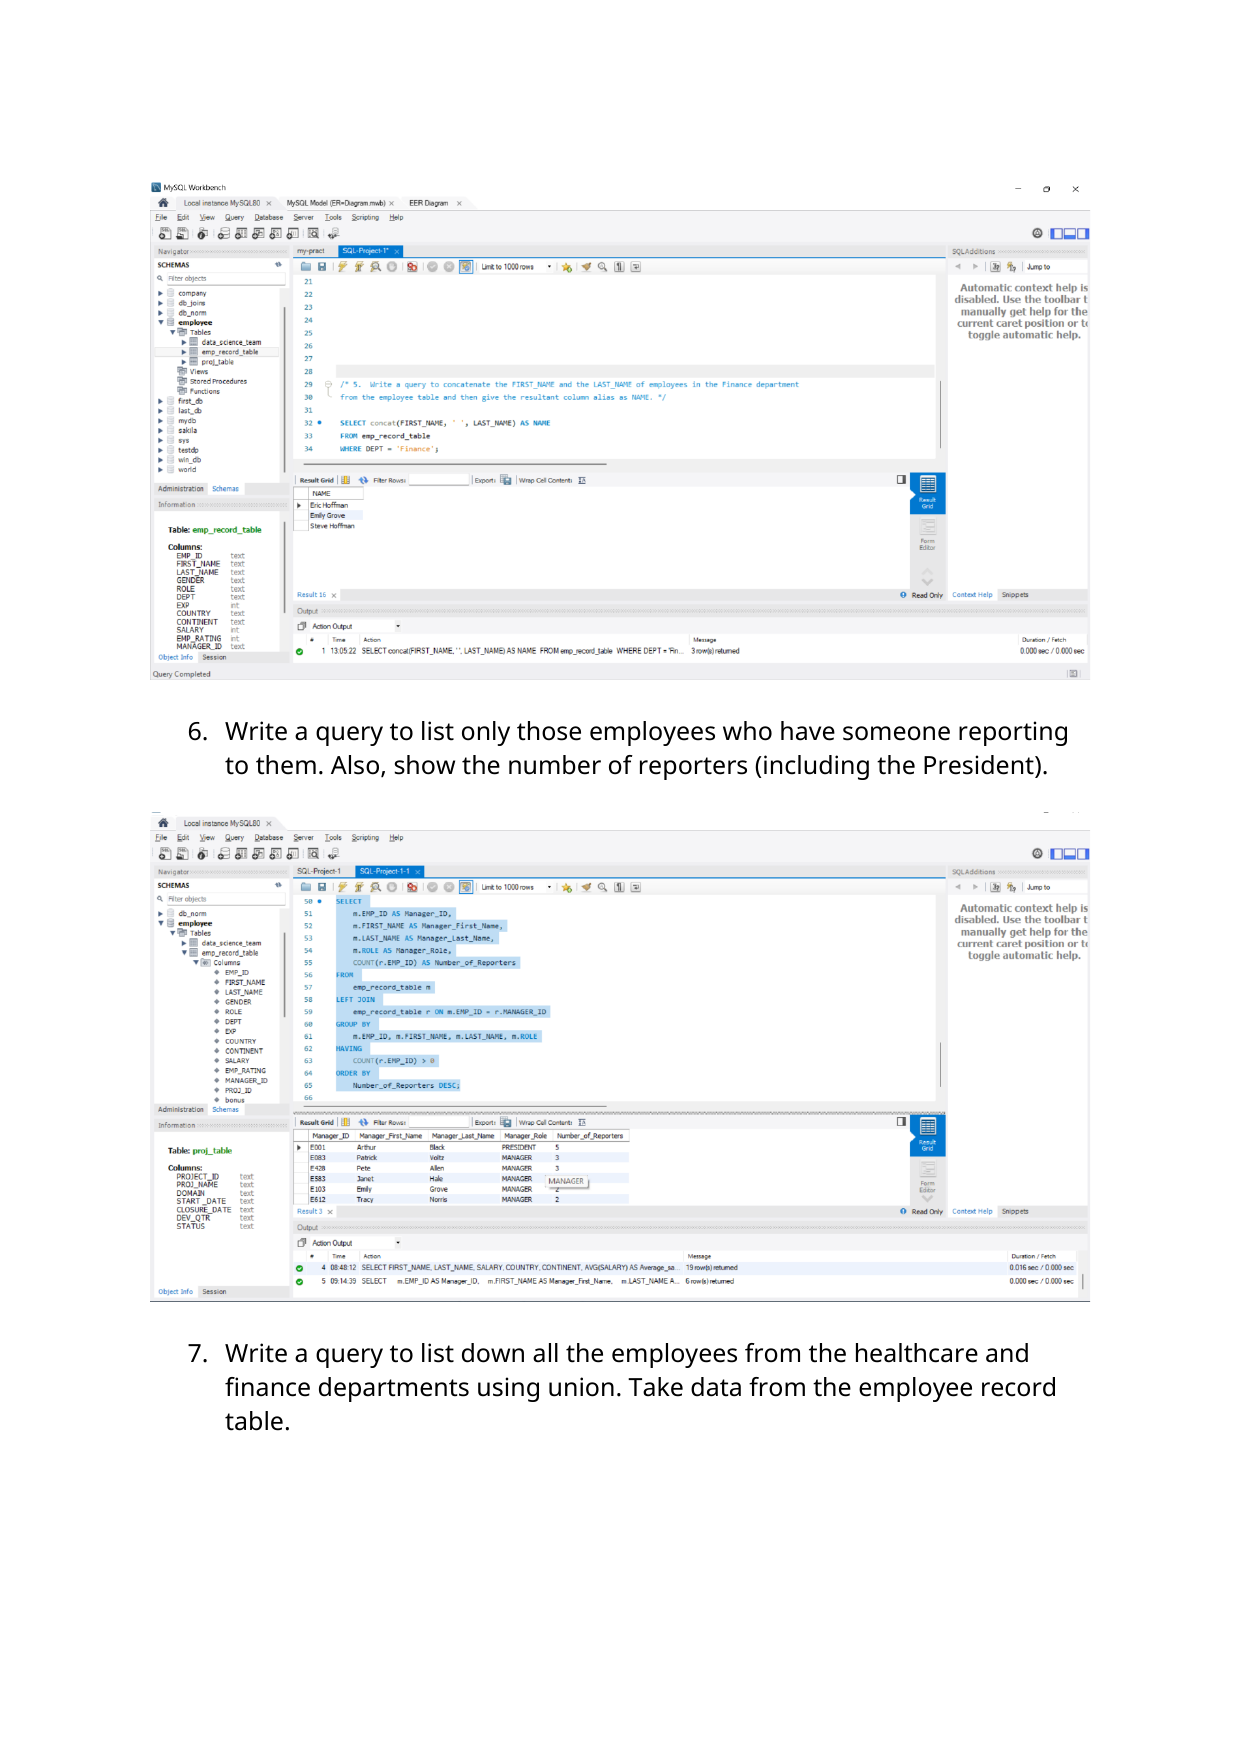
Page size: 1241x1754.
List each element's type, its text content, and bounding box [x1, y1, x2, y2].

list Write a query to list down all the employees from the healthcare and finance departments using union. Take data from the employee record table. [187, 1336, 1090, 1438]
picture [150, 180, 1091, 680]
list Write a query to list only those employees who have someone reporting to them. Also, show the number of reporters (including the President). [187, 714, 1090, 782]
picture [150, 812, 1091, 1302]
